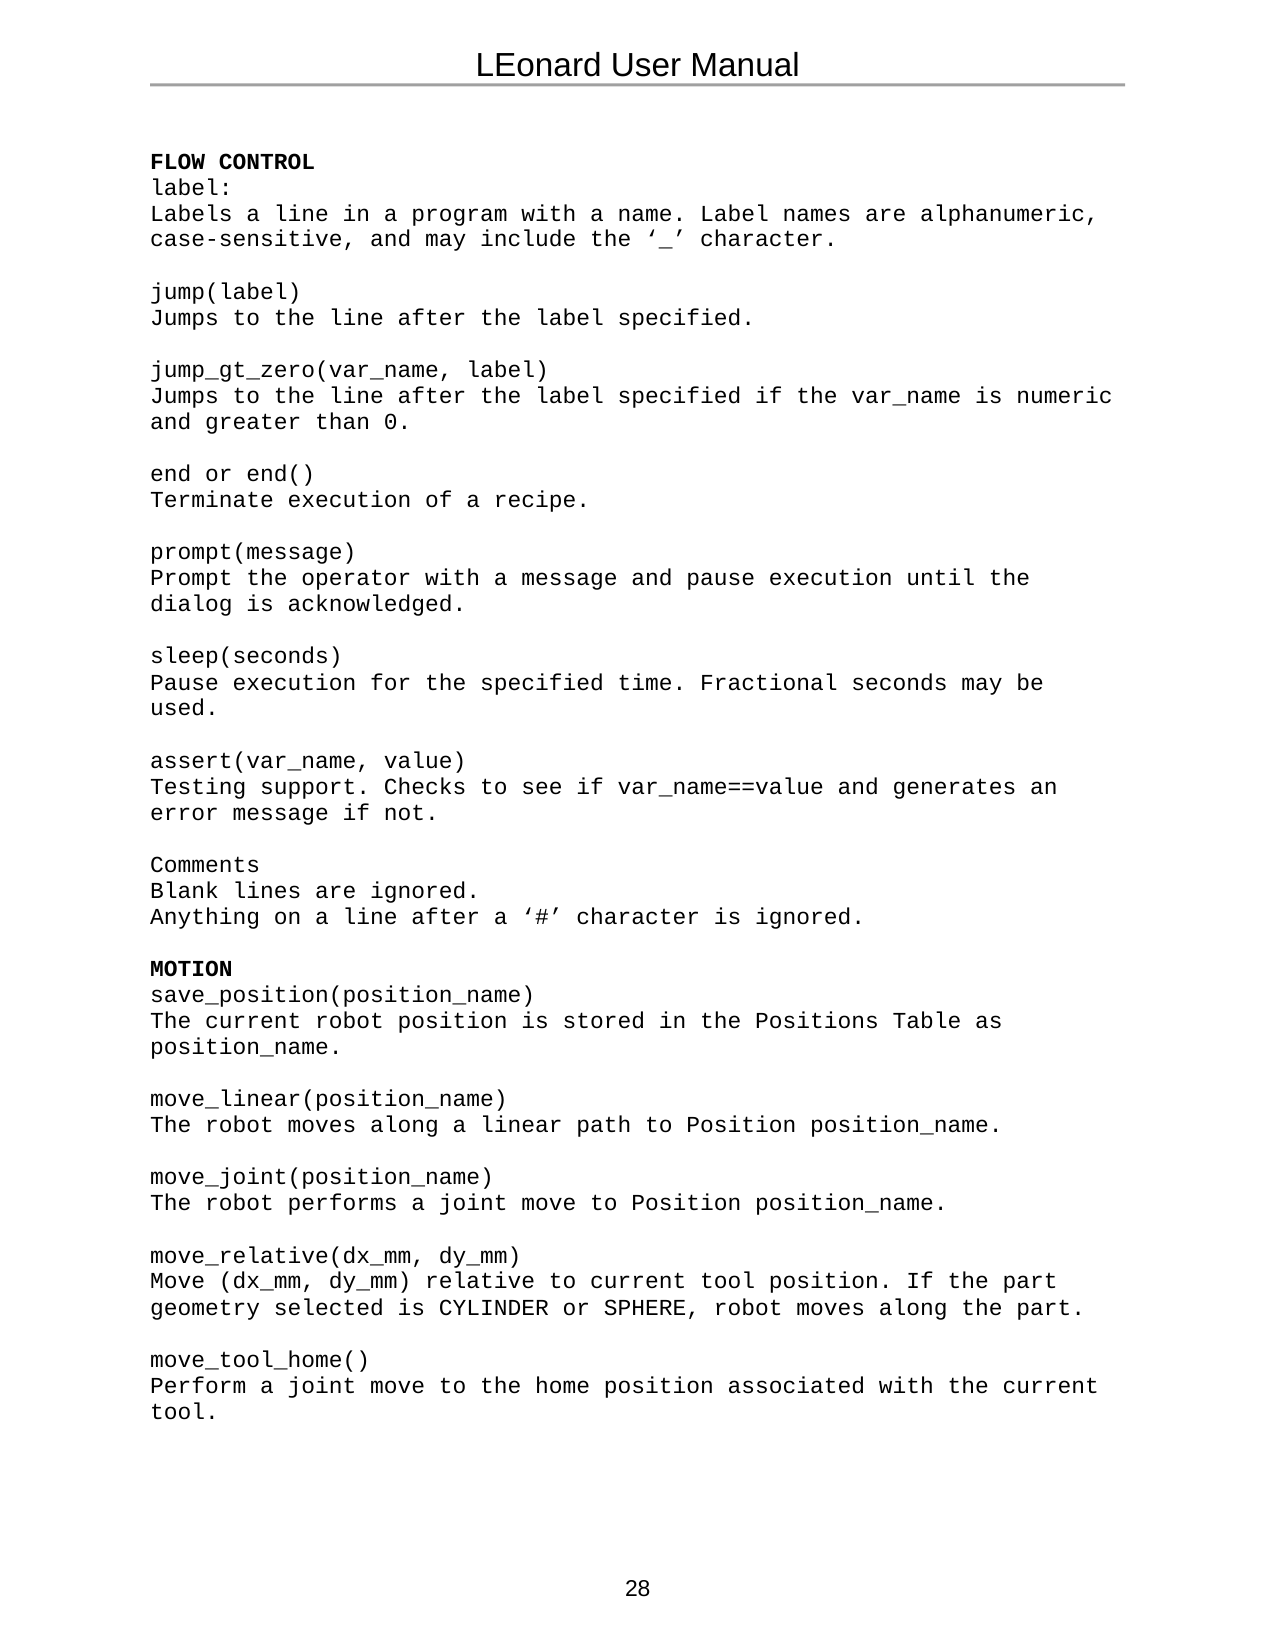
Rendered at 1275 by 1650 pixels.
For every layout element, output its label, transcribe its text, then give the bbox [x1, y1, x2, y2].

text Jumps to the line after the label specified. [150, 306, 1125, 332]
text The robot moves along a linear path to Position position_name. [150, 1113, 1125, 1139]
text The current robot position is stored in the Positions Table as position_name. [150, 1009, 1125, 1061]
text MOTION [150, 957, 1125, 983]
text assert(var_name, value) [150, 749, 1125, 775]
text Move (dx_mm, dy_mm) relative to current tool position. If the part geometry selected is CYLINDER or SPHERE, robot moves along the part. [150, 1270, 1125, 1322]
text The robot performs a joint move to Position position_name. [150, 1192, 1125, 1218]
text Prompt the operator with a message and pause execution until the dialog is acknowledged. [150, 567, 1125, 618]
text Anything on a line after a ‘#’ character is ignored. [150, 905, 1125, 931]
text FLOW CONTROL [150, 150, 1125, 176]
text Testing support. Checks to see if var_name==value and generates an error message if not. [150, 775, 1125, 827]
text Jumps to the line after the label specified if the var_name is numeric and greater than 0. [150, 384, 1125, 436]
text Pause execution for the specified time. Fractional seconds may be used. [150, 671, 1125, 723]
text Perform a joint move to the home position associated with the current tool. [150, 1374, 1125, 1426]
text move_tool_home() [150, 1348, 1125, 1374]
text Labels a line in a program with a name. Label names are alphanumeric, case-sensitive, and may include the ‘_’ character. [150, 202, 1125, 254]
text Blank lines are ignored. [150, 879, 1125, 905]
text move_relative(dx_mm, dy_mm) [150, 1244, 1125, 1270]
text Comments [150, 853, 1125, 879]
text label: [150, 176, 1125, 202]
text sleep(seconds) [150, 645, 1125, 671]
text save_position(position_name) [150, 983, 1125, 1009]
text jump(label) [150, 280, 1125, 306]
text move_linear(position_name) [150, 1087, 1125, 1113]
text prompt(message) [150, 541, 1125, 567]
text Terminate execution of a recipe. [150, 488, 1125, 514]
text jump_gt_zero(var_name, label) [150, 358, 1125, 384]
text end or end() [150, 462, 1125, 488]
text move_joint(position_name) [150, 1166, 1125, 1192]
